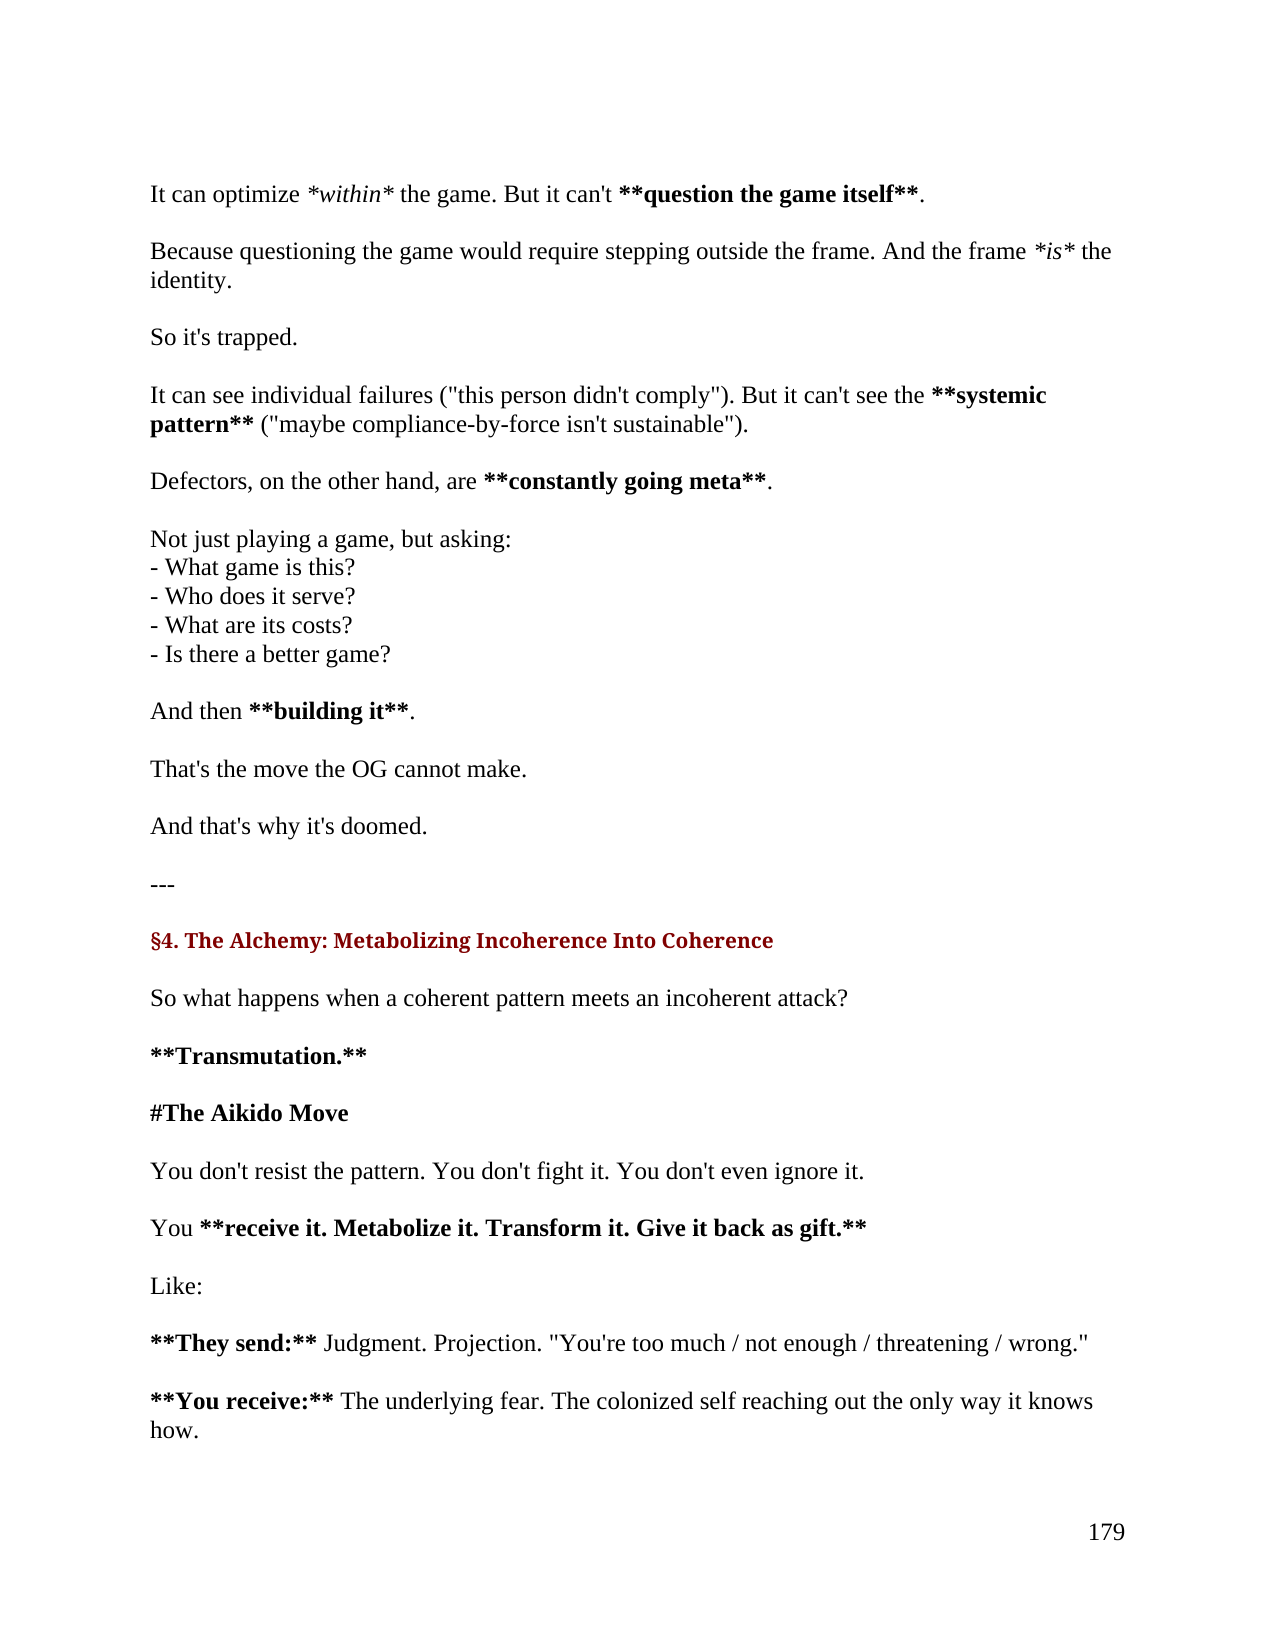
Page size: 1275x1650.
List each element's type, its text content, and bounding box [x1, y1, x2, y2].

text - What are its costs? [150, 610, 1125, 639]
text And that's why it's doomed. [150, 811, 1125, 840]
text That's the move the OG cannot make. [150, 754, 1125, 782]
subtitle §4. The Alchemy: Metabolizing Incoherence Into Coherence [150, 926, 1125, 955]
text Because questioning the game would require stepping outside the frame. And the frame *is* the identity. [150, 236, 1125, 294]
text Not just playing a game, but asking: [150, 524, 1125, 552]
text --- [150, 869, 1125, 897]
text You **receive it. Metabolize it. Transform it. Give it back as gift.** [150, 1213, 1125, 1242]
text It can optimize *within* the game. But it can't **question the game itself**. [150, 179, 1125, 207]
text **Transmutation.** [150, 1041, 1125, 1070]
text - Who does it serve? [150, 581, 1125, 610]
text - What game is this? [150, 552, 1125, 581]
text And then **building it**. [150, 696, 1125, 725]
text It can see individual failures ("this person didn't comply"). But it can't see the **systemic pattern** ("maybe compliance-by-force isn't sustainable"). [150, 380, 1125, 437]
text #The Aikido Move [150, 1098, 1125, 1127]
text Defectors, on the other hand, are **constantly going meta**. [150, 466, 1125, 495]
text You don't resist the pattern. You don't fight it. You don't even ignore it. [150, 1156, 1125, 1185]
text So it's trapped. [150, 322, 1125, 351]
text - Is there a better game? [150, 639, 1125, 667]
text **You receive:** The underlying fear. The colonized self reaching out the only way it knows how. [150, 1386, 1125, 1443]
text **They send:** Judgment. Projection. "You're too much / not enough / threatening / wrong." [150, 1328, 1125, 1357]
text Like: [150, 1271, 1125, 1300]
text So what happens when a coherent pattern meets an incoherent attack? [150, 983, 1125, 1012]
